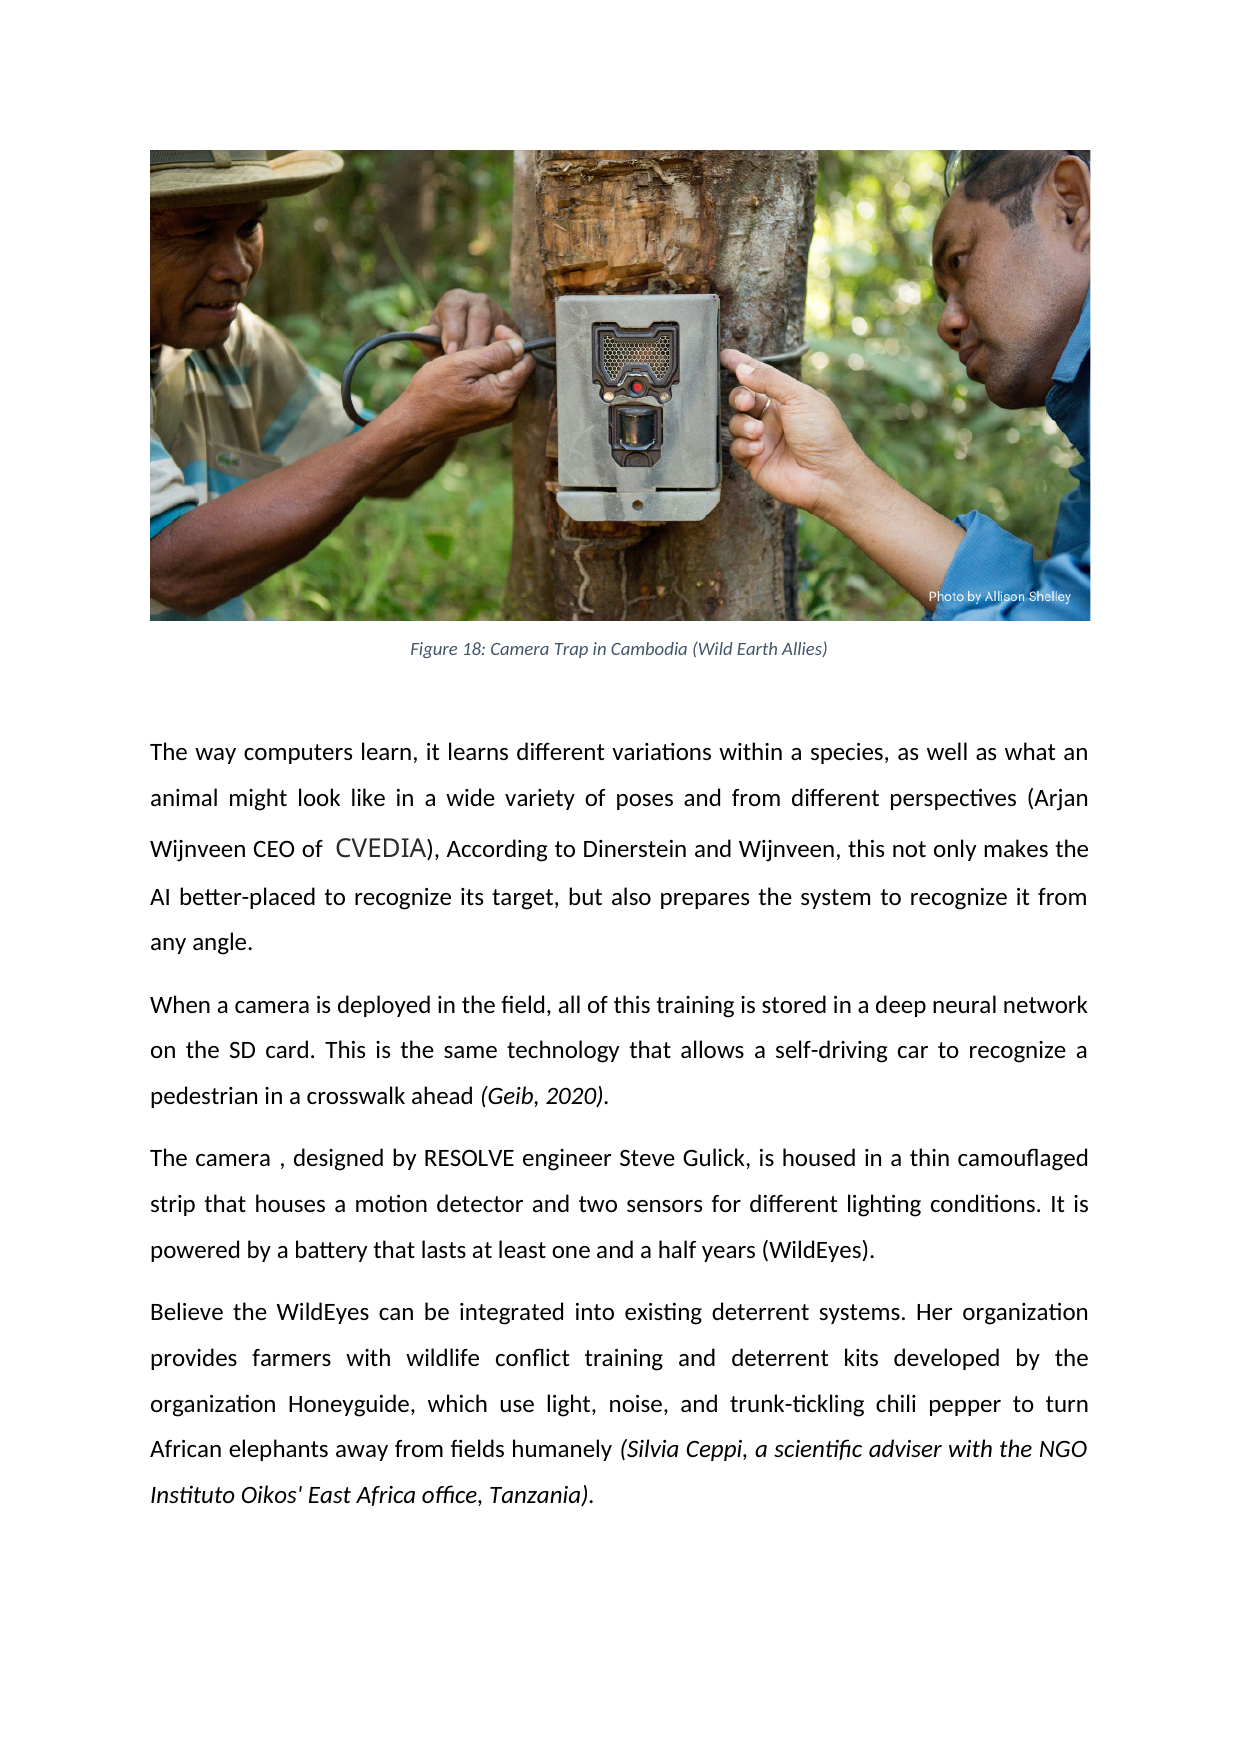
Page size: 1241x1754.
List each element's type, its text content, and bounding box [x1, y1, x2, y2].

picture [150, 150, 1091, 621]
text When a camera is deployed in the field, all of this training is stored in a deep neural network on the SD card. This is the same technology that allows a self-driving car to recognize a pedestrian in a crosswalk ahead (Geib, 2020). [150, 989, 1090, 1111]
text The way computers learn, it learns different variations within a species, as well as what an animal might look like in a wide variety of poses and from different perspectives (Arjan Wijnveen CEO of CVEDIA), According to Dinerstein and Wijnveen, this not only makes the AI better-placed to recognize its target, but also prepares the system to recognize it from any angle. [150, 736, 1090, 957]
text Figure 18: Camera Trap in Cambodia (Wild Earth Allies) [150, 637, 1090, 660]
text Believe the WildEyes can be integrated into existing deterrent systems. Her organization provides farmers with wildlife conflict training and deterrent kits developed by the organization Honeyguide, which use light, noise, and trunk-tickling chili pepper to turn African elephants away from fields humanely (Silvia Ceppi, a scientific adviser with the NGO Instituto Oikos' East Africa office, Tanzania). [150, 1296, 1090, 1510]
text The camera , designed by RESOLVE engineer Steve Gulick, is housed in a thin camouflaged strip that houses a motion detector and two sensors for different lighting conditions. It is powered by a battery that lasts at least one and a half years (WildEyes). [150, 1143, 1090, 1264]
